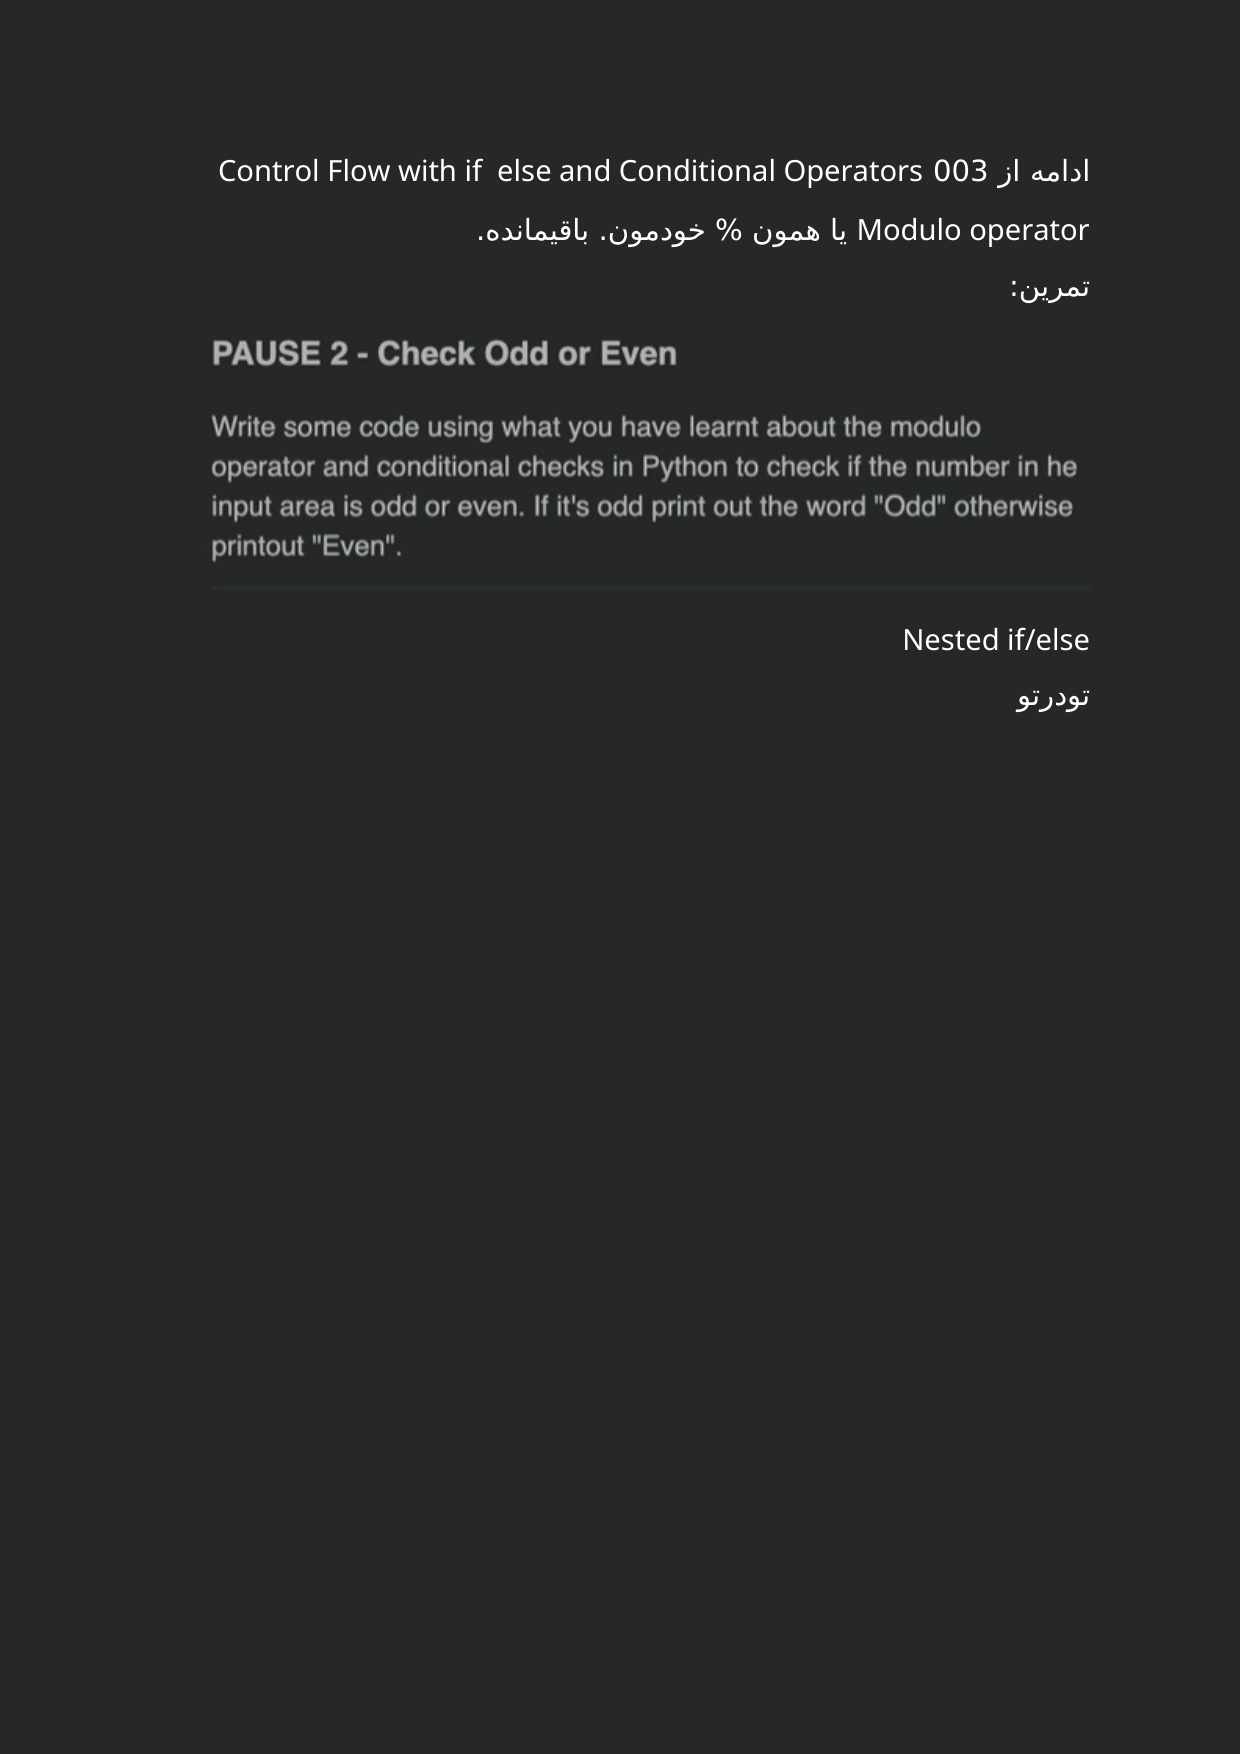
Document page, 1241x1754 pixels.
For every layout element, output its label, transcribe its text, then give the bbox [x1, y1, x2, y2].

picture [202, 322, 1091, 601]
text Modulo operator یا همون % خودمون. باقیمانده. [150, 209, 1090, 249]
text ادامه از 003 Control Flow with if else and Conditional Operators [150, 150, 1090, 190]
text تودرتو [150, 679, 1090, 713]
text Nested if/else [150, 619, 1090, 659]
text تمرین: [150, 269, 1090, 303]
